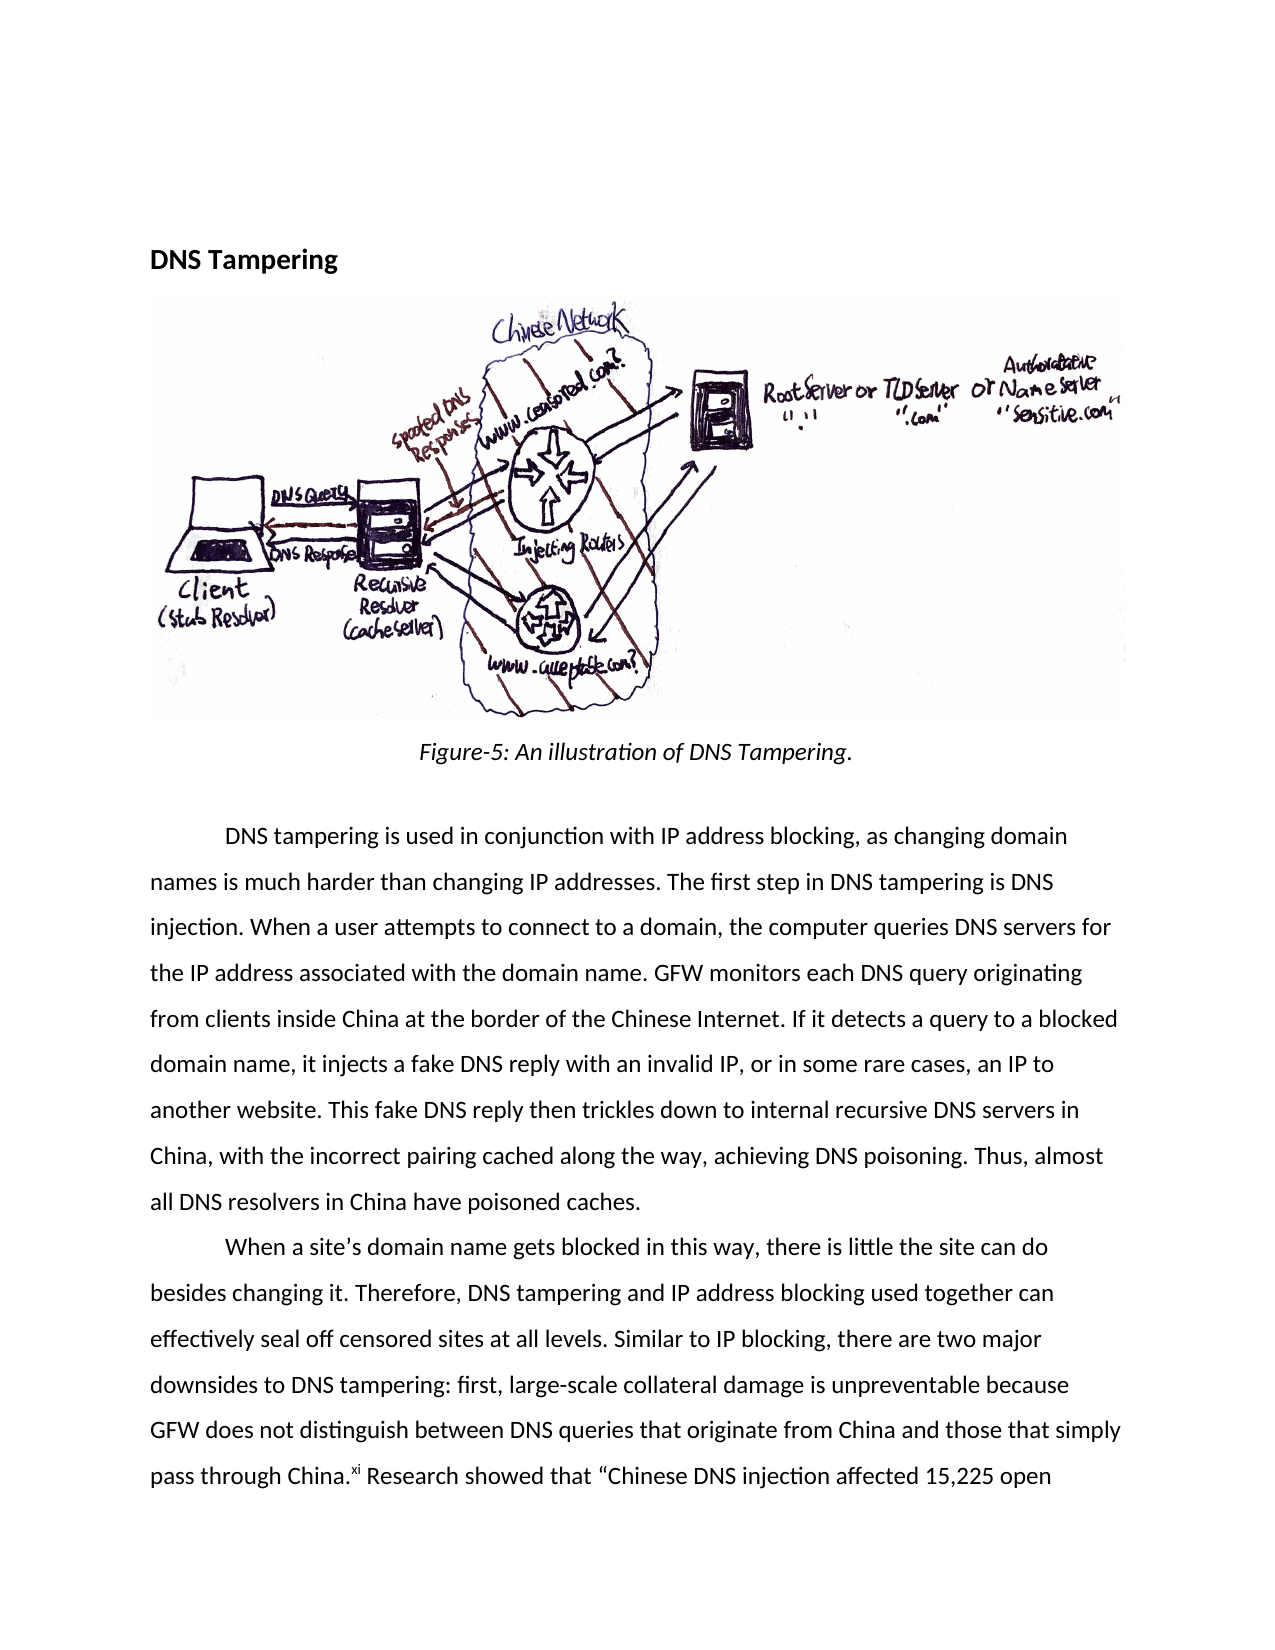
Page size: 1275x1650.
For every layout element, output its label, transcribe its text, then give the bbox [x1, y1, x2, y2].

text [150, 1232, 1125, 1491]
text DNS Tampering [150, 241, 1125, 277]
text DNS tampering is used in conjunction with IP address blocking, as changing domain names is much harder than changing IP addresses. The first step in DNS tampering is DNS injection. When a user attempts to connect to a domain, the computer queries DNS servers for the IP address associated with the domain name. GFW monitors each DNS query originating from clients inside China at the border of the Chinese Internet. If it detects a query to a blocked domain name, it injects a fake DNS reply with an invalid IP, or in some rare cases, an IP to another website. This fake DNS reply then trickles down to internal recursive DNS servers in China, with the incorrect pairing cached along the way, achieving DNS poisoning. Thus, almost all DNS resolvers in China have poisoned caches. [150, 820, 1125, 1216]
picture [150, 295, 1125, 721]
text Figure-5: An illustration of DNS Tampering. [150, 736, 1125, 767]
